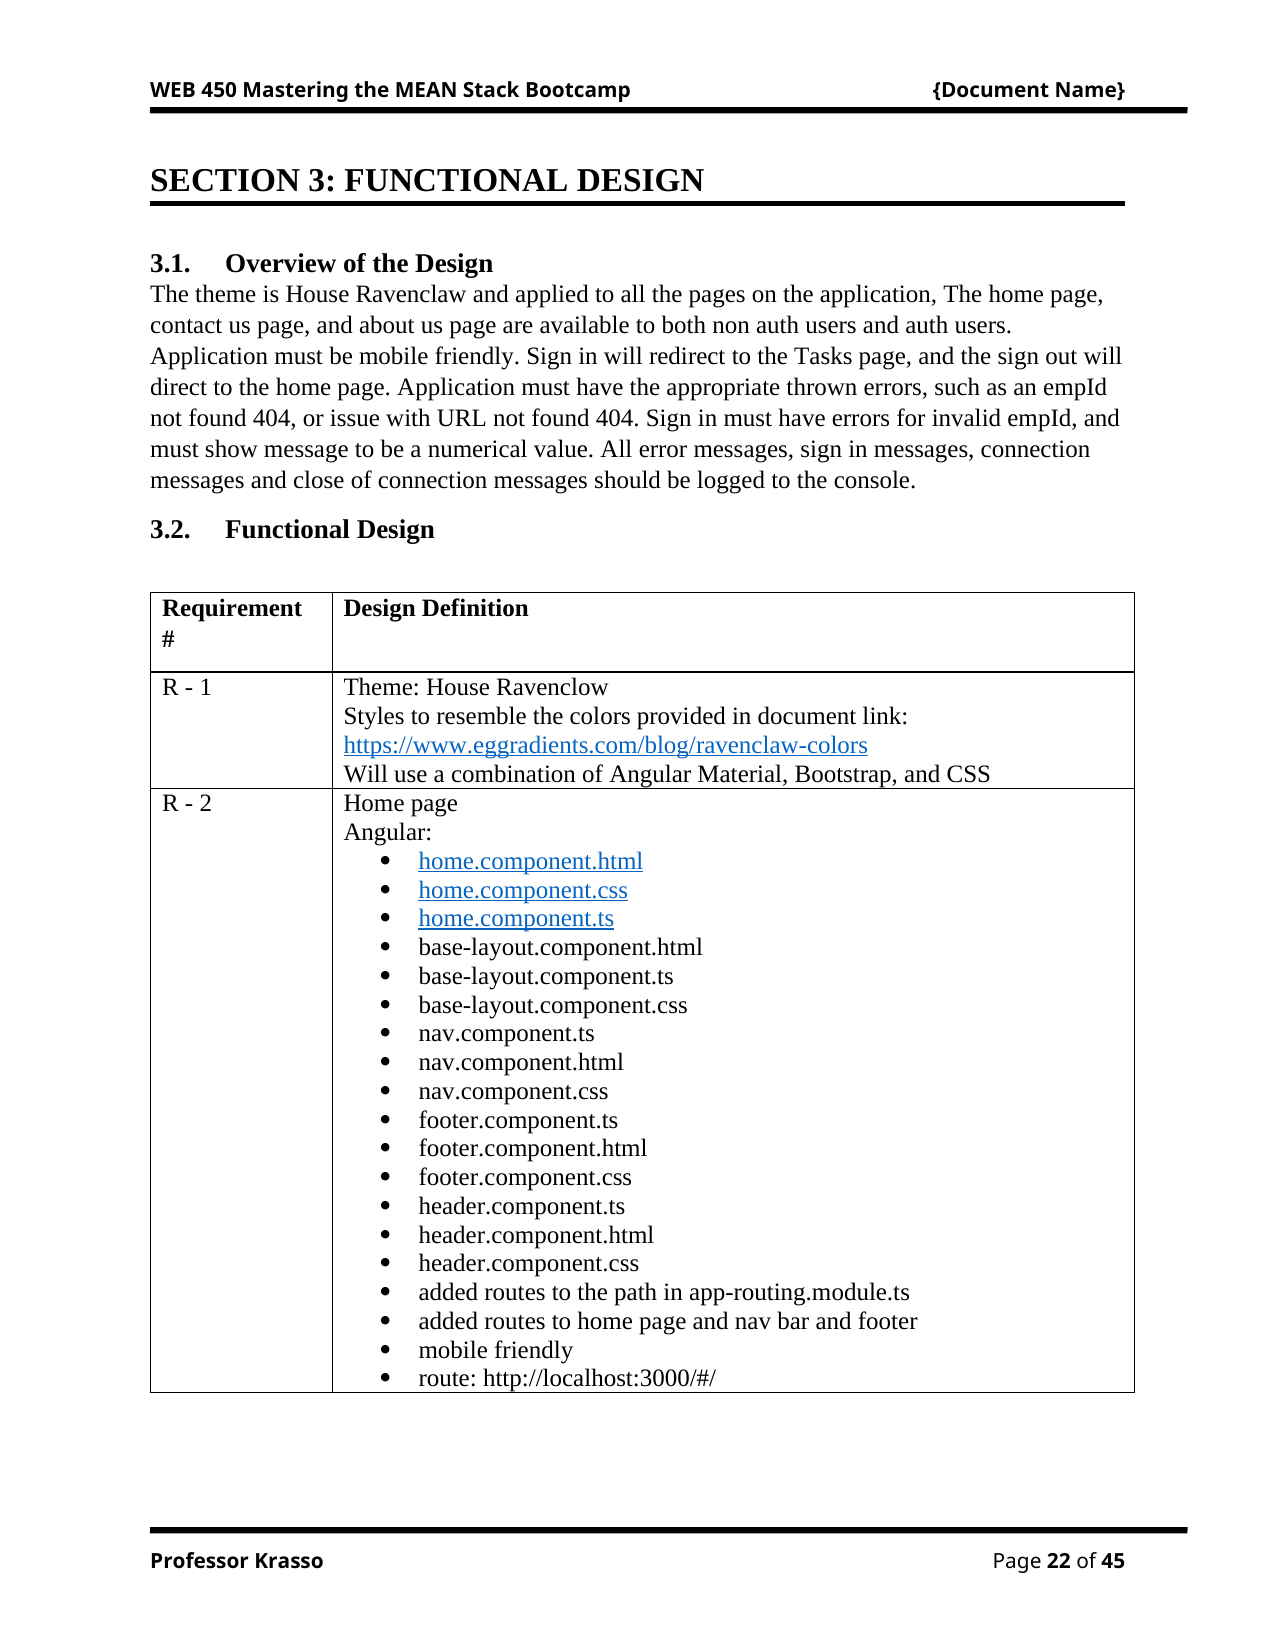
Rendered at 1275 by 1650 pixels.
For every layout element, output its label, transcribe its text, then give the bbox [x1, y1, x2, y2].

table_cell Theme: House Ravenclow Styles to resemble the colors provided in document link: https://www.eggradients.com/blog/ravenclaw-colors Will use a combination of Angular Material, Bootstrap, and CSS [333, 673, 1134, 787]
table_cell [333, 789, 1134, 1392]
subtitle 3.1. Overview of the Design [150, 248, 1125, 279]
table_cell R - 1 [151, 673, 332, 787]
table_header Requirement # [151, 593, 332, 671]
subtitle SECTION 3: FUNCTIONAL DESIGN [150, 161, 1125, 201]
subtitle 3.2. Functional Design [150, 513, 1125, 544]
table_cell R - 2 [151, 789, 332, 1392]
text The theme is House Ravenclaw and applied to all the pages on the application, The home page, contact us page, and about us page are available to both non auth users and auth users. Application must be mobile friendly. Sign in will redirect to the Tasks page, and the sign out will direct to the home page. Application must have the appropriate thrown errors, such as an empId not found 404, or issue with URL not found 404. Sign in must have errors for invalid empId, and must show message to be a numerical value. All error messages, sign in messages, connection messages and close of connection messages should be logged to the console. [150, 279, 1125, 494]
table_header Design Definition [333, 593, 1134, 671]
